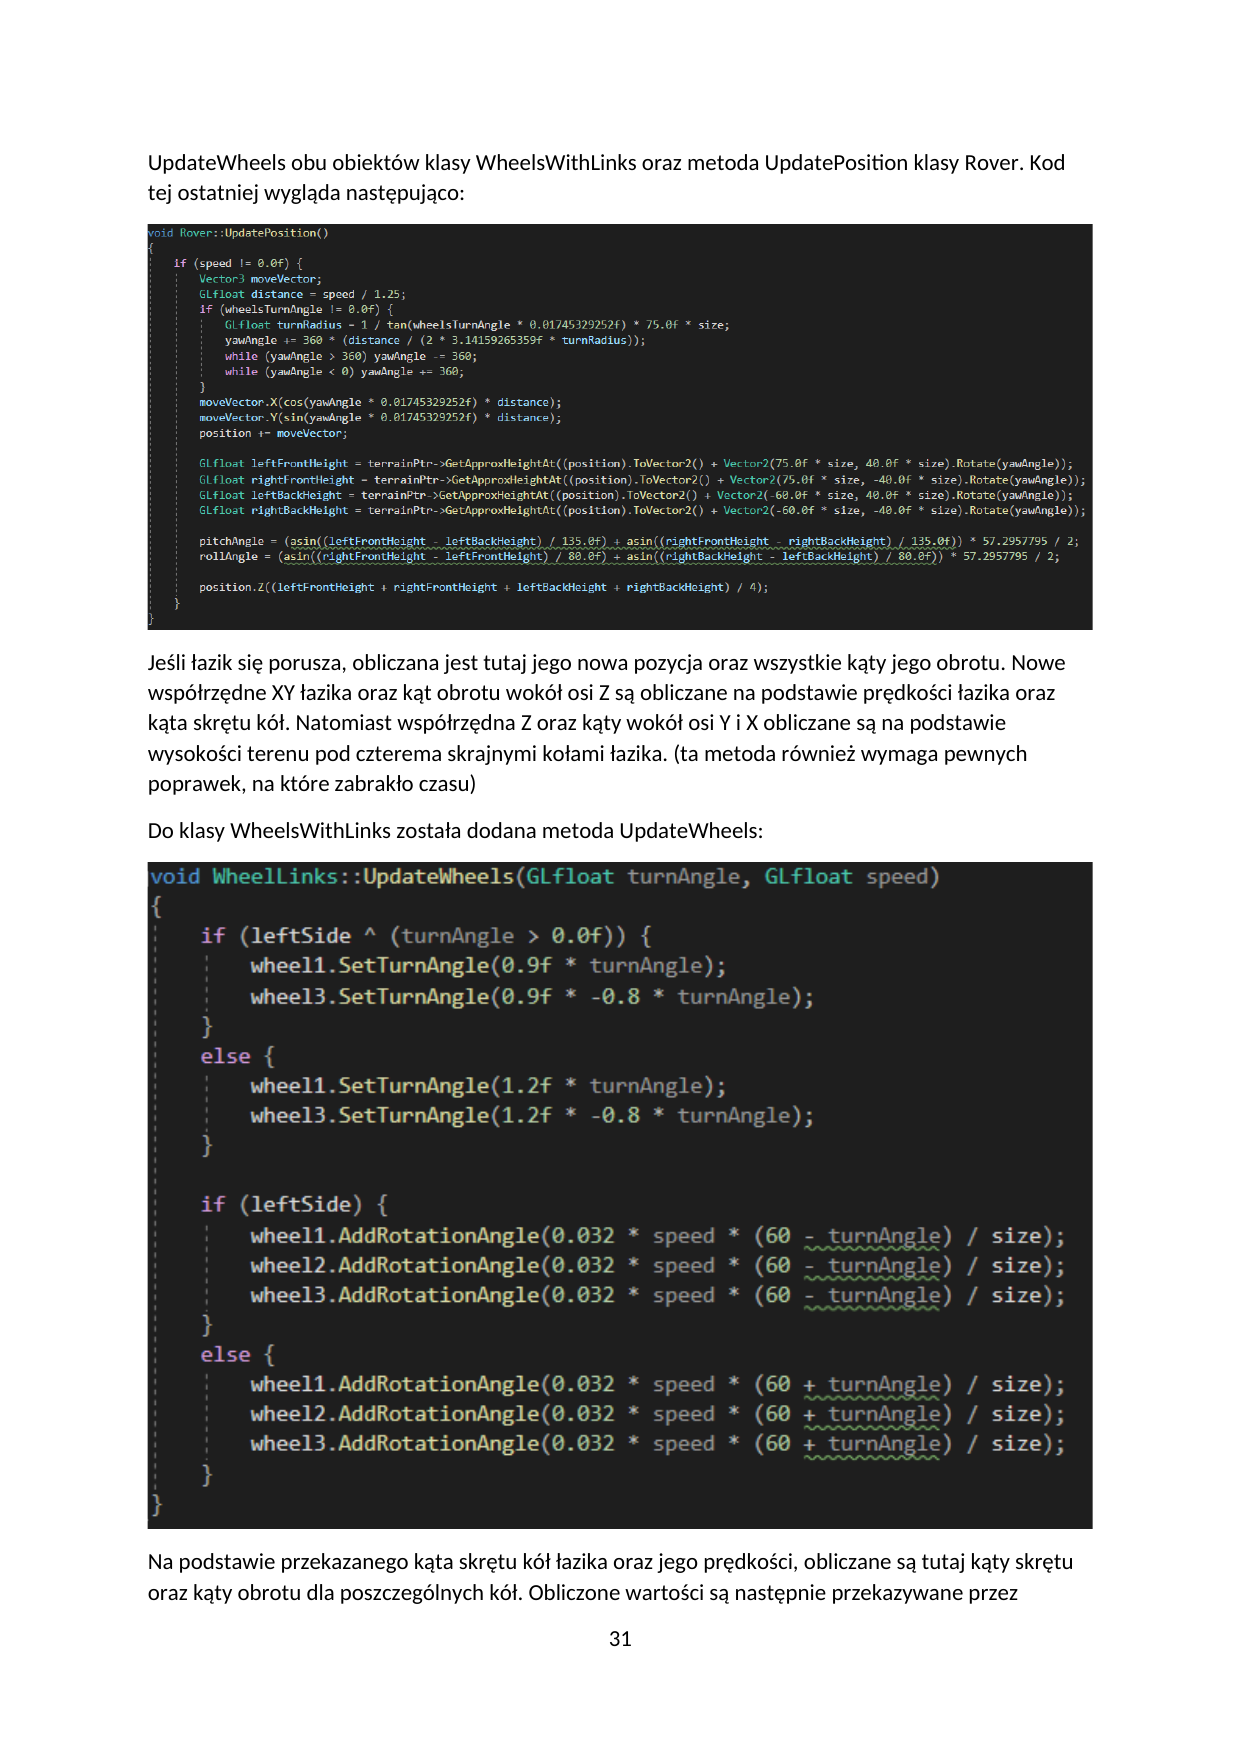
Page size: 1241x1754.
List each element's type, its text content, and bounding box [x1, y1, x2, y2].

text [148, 1547, 1093, 1606]
picture [147, 862, 1093, 1529]
picture [147, 224, 1093, 630]
text Jeśli łazik się porusza, obliczana jest tutaj jego nowa pozycja oraz wszystkie kąty jego obrotu. Nowe współrzędne XY łazika oraz kąt obrotu wokół osi Z są obliczane na podstawie prędkości łazika oraz kąta skrętu kół. Natomiast współrzędna Z oraz kąty wokół osi Y i X obliczane są na podstawie wysokości terenu pod czterema skrajnymi kołami łazika. (ta metoda również wymaga pewnych poprawek, na które zabrakło czasu) [148, 648, 1093, 797]
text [148, 148, 1093, 206]
text Do klasy WheelsWithLinks została dodana metoda UpdateWheels: [148, 816, 1093, 844]
